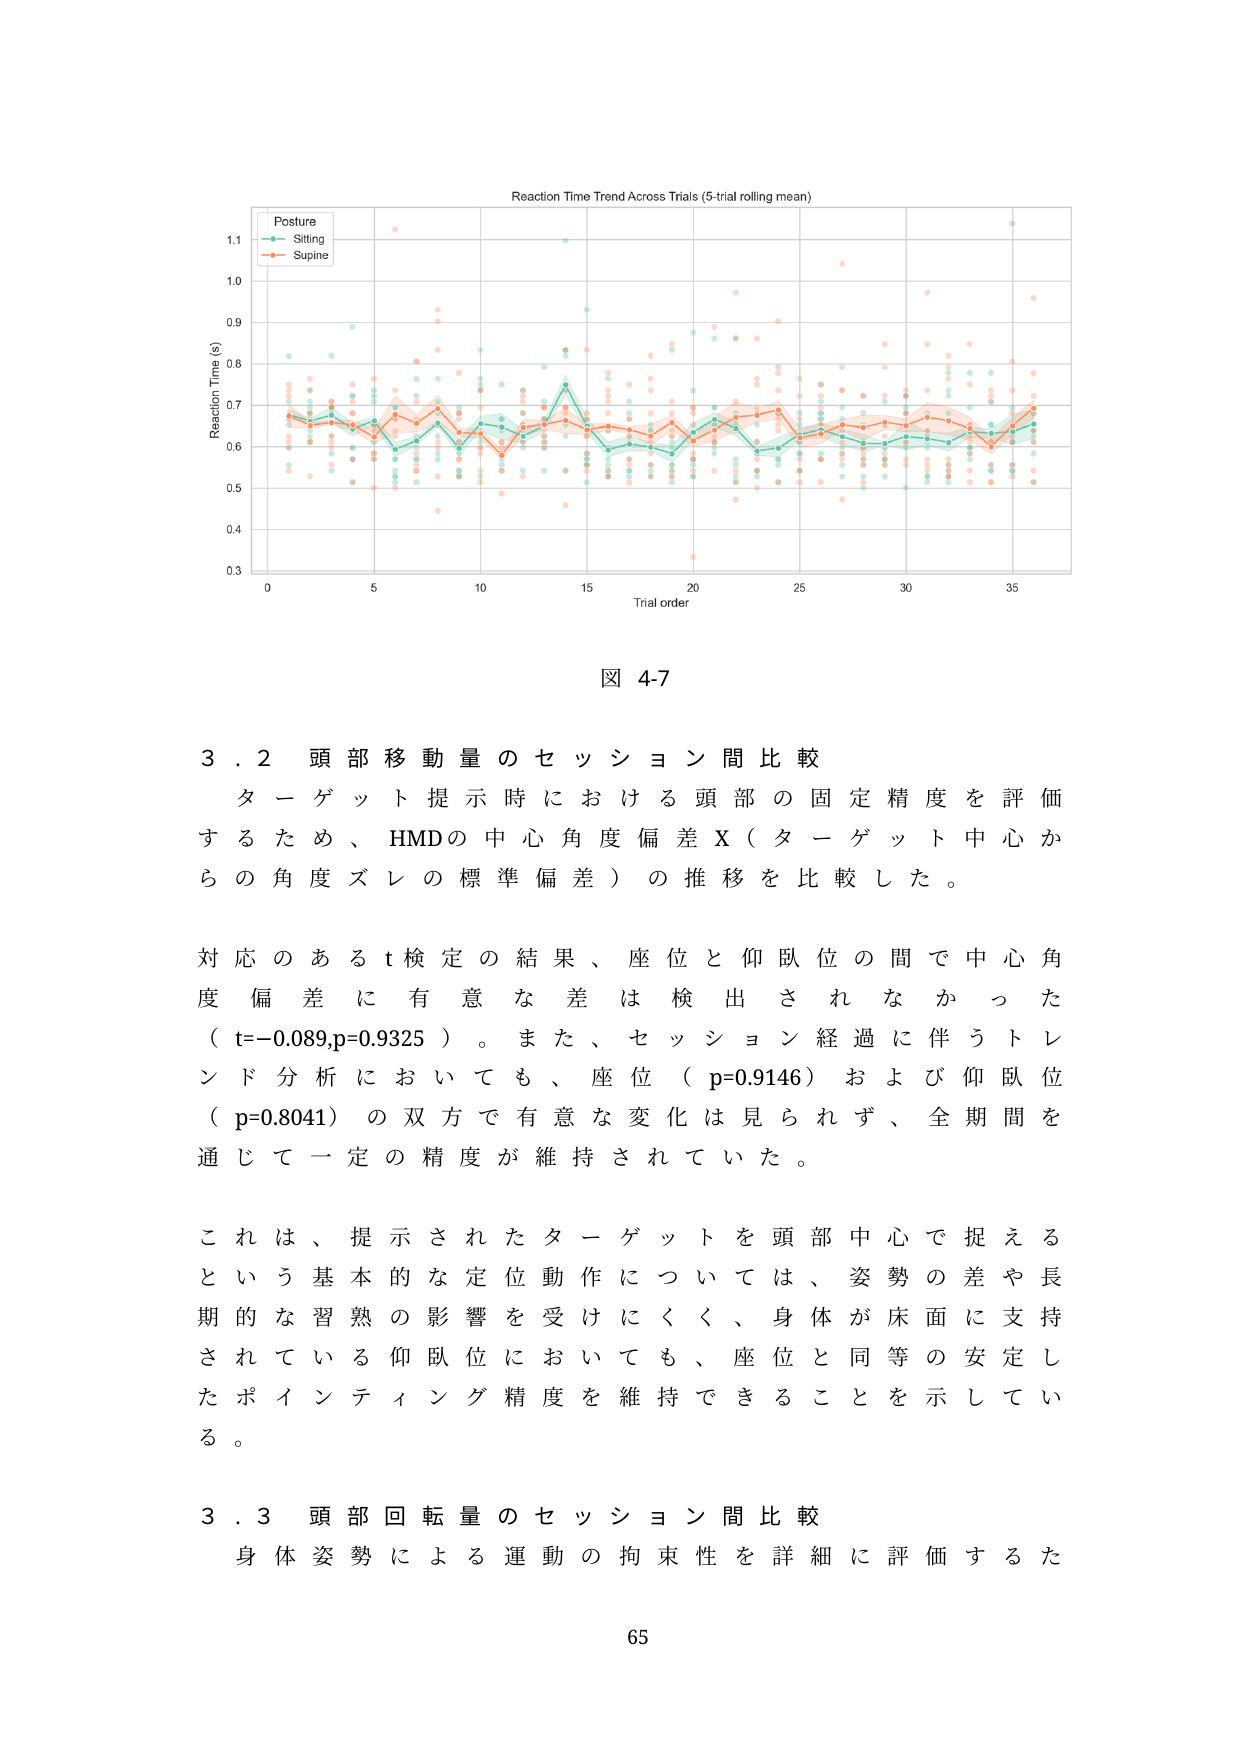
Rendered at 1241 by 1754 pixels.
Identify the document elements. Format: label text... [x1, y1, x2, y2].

picture [197, 178, 1083, 622]
text 図4-7 [197, 657, 1078, 697]
text 対応のあるt検定の結果、座位と仰臥位の間で中心角度偏差に有意な差は検出されなかった（t=−0.089,p=0.9325）。また、セッション経過に伴うトレンド分析においても、座位（p=0.9146）および仰臥位（p=0.8041）の双方で有意な変化は見られず、全期間を通じて一定の精度が維持されていた。 [197, 937, 1078, 1176]
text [197, 1535, 1078, 1575]
subtitle ３.３ 頭部回転量のセッション間比較 [197, 1495, 1078, 1535]
subtitle ３.２ 頭部移動量のセッション間比較 [197, 737, 1078, 777]
text ターゲット提示時における頭部の固定精度を評価するため、HMDの中心角度偏差X（ターゲット中心からの角度ズレの標準偏差）の推移を比較した。 [197, 777, 1078, 897]
text これは、提示されたターゲットを頭部中心で捉えるという基本的な定位動作については、姿勢の差や長期的な習熟の影響を受けにくく、身体が床面に支持されている仰臥位においても、座位と同等の安定したポインティング精度を維持できることを示している。 [197, 1216, 1078, 1455]
